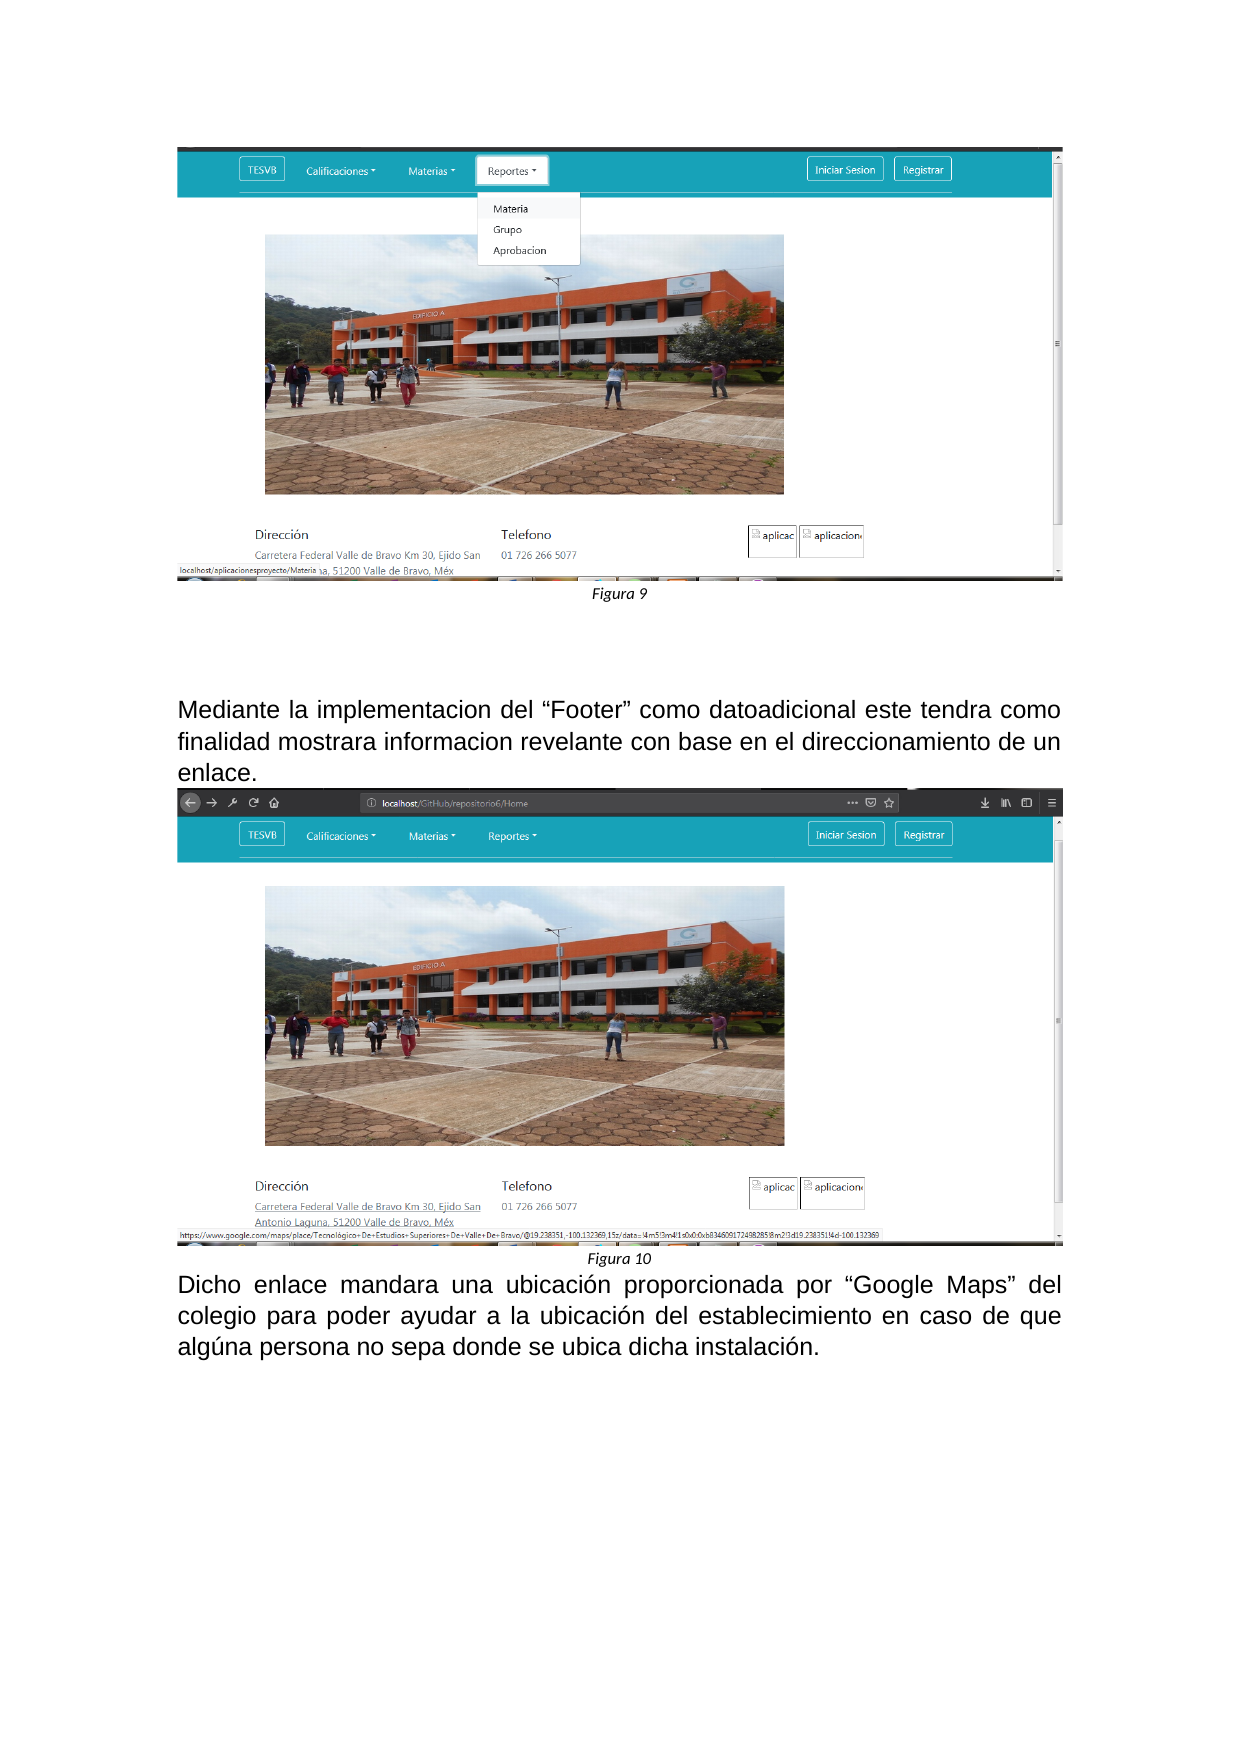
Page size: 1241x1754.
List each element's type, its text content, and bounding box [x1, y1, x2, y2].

text Figura 10 [177, 1248, 1063, 1268]
text Dicho enlace mandara una ubicación proporcionada por “Google Maps” del colegio para poder ayudar a la ubicación del establecimiento en caso de que algúna persona no sepa donde se ubica dicha instalación. [177, 1270, 1063, 1361]
picture [177, 788, 1063, 1246]
text Mediante la implementacion del “Footer” como datoadicional este tendra como finalidad mostrara informacion revelante con base en el direccionamiento de un enlace. [177, 696, 1063, 786]
text Figura 9 [177, 583, 1063, 603]
picture [177, 147, 1063, 581]
